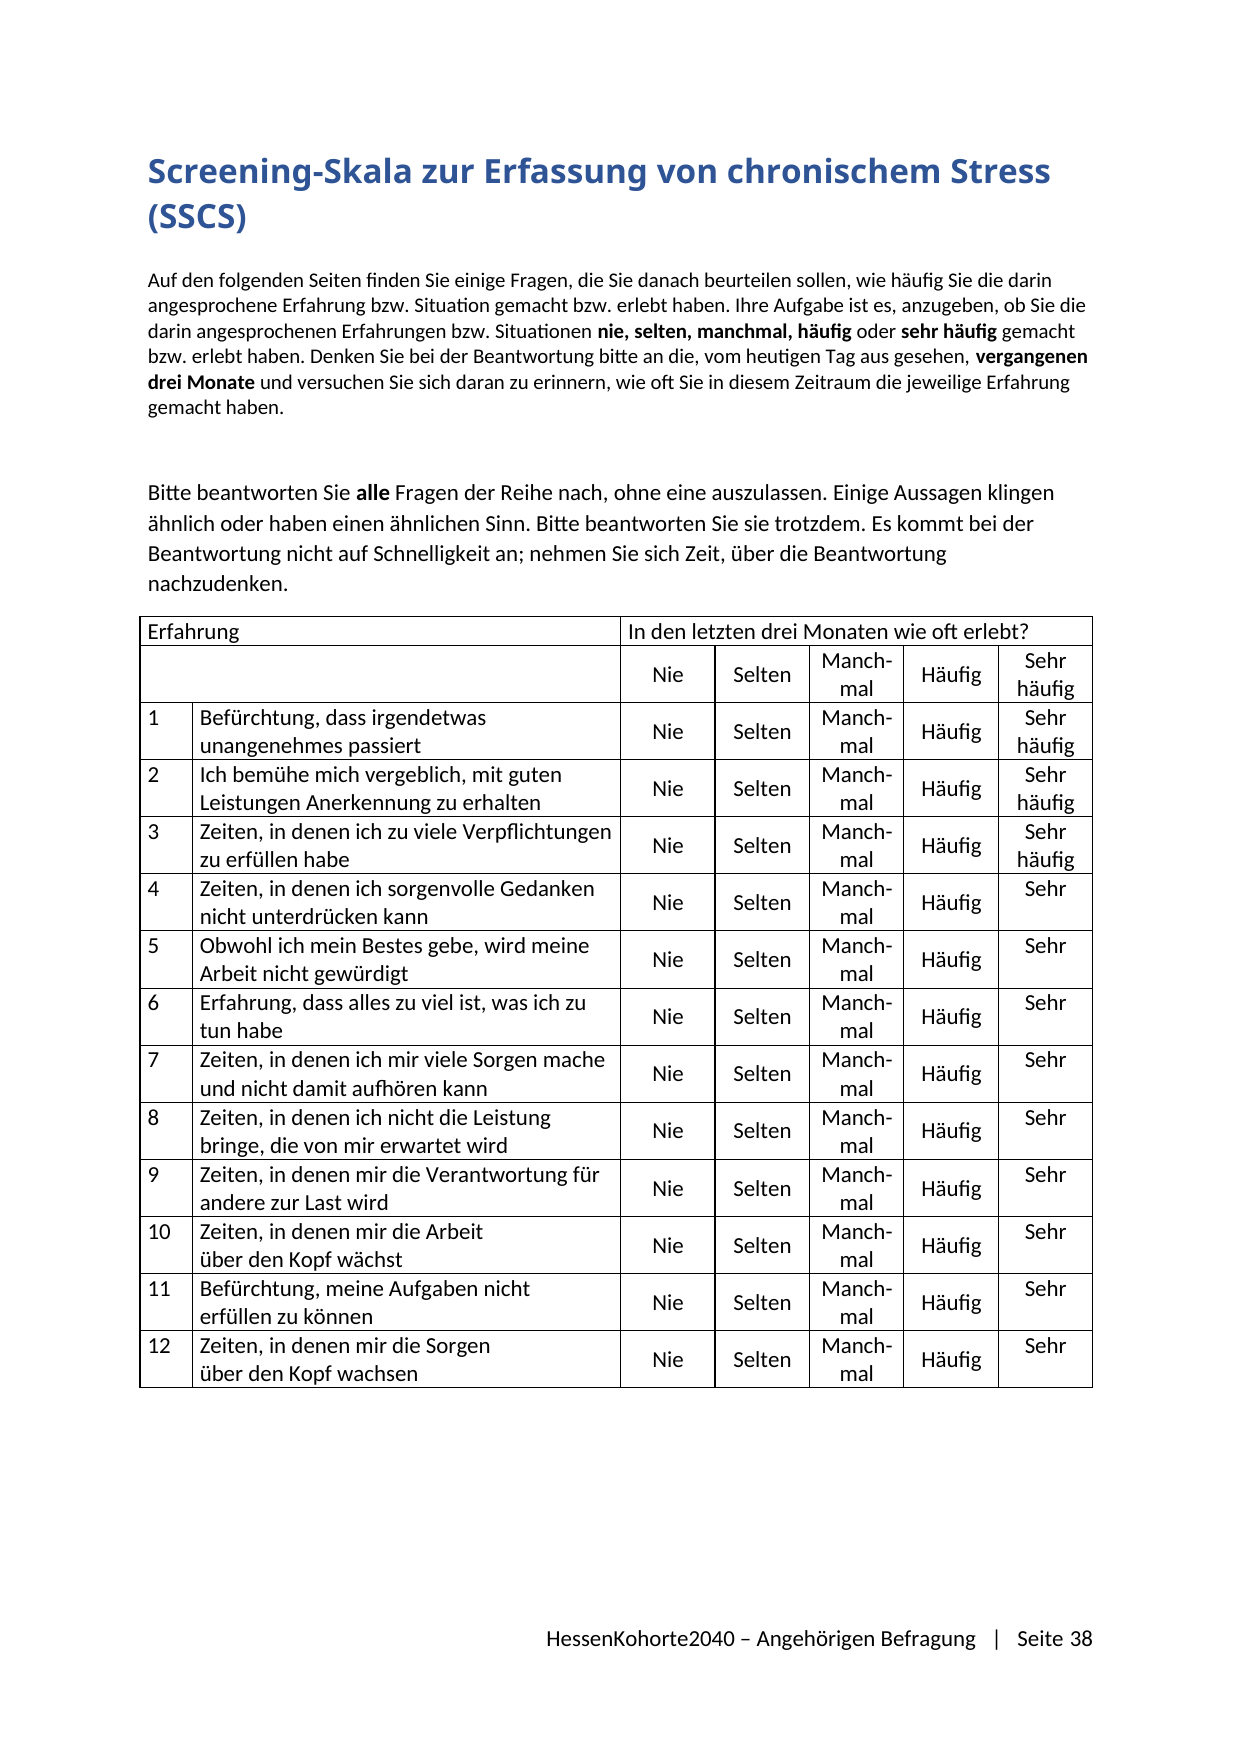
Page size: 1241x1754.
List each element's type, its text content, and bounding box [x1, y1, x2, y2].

table_cell Nie [621, 874, 714, 930]
table_cell 11 [141, 1274, 192, 1330]
table_cell Erfahrung, dass alles zu viel ist, was ich zu tun habe [193, 989, 620, 1044]
table_cell Nie [621, 1274, 714, 1330]
table_cell 12 [141, 1331, 192, 1387]
table_cell Selten [716, 931, 809, 987]
table_cell Sehr häufig [999, 989, 1092, 1044]
table_cell 8 [141, 1103, 192, 1159]
table_cell Manch- mal [810, 989, 903, 1044]
table_cell Manch-mal [810, 703, 903, 759]
table_cell Nie [621, 931, 714, 987]
table_cell 1 [141, 703, 192, 759]
table_cell Sehr häufig [999, 817, 1092, 873]
table_cell Nie [621, 989, 714, 1044]
table_cell Selten [716, 1331, 809, 1387]
table_cell Manch- mal [810, 931, 903, 987]
table_cell Sehr häufig [999, 760, 1092, 816]
table_cell 2 [141, 760, 192, 816]
table_cell Manch- mal [810, 874, 903, 930]
table_cell Selten [716, 817, 809, 873]
table_cell Nie [621, 817, 714, 873]
table_cell Häufig [904, 989, 998, 1044]
table_cell Nie [621, 1160, 714, 1216]
table_cell Sehr häufig [999, 703, 1092, 759]
text Bitte beantworten Sie alle Fragen der Reihe nach, ohne eine auszulassen. Einige Aussagen klingen ähnlich oder haben einen ähnlichen Sinn. Bitte beantworten Sie sie trotzdem. Es kommt bei der Beantwortung nicht auf Schnelligkeit an; nehmen Sie sich Zeit, über die Beantwortung nachzudenken. [148, 478, 1093, 597]
table_cell Manch-mal [810, 817, 903, 873]
table_cell Nie [621, 760, 714, 816]
table_cell Zeiten, in denen ich nicht die Leistung bringe, die von mir erwartet wird [193, 1103, 620, 1159]
table_cell Zeiten, in denen mir die Verantwortung für andere zur Last wird [193, 1160, 620, 1216]
table_cell Häufig [904, 1160, 998, 1216]
table_cell Selten [716, 1217, 809, 1273]
table_cell Manch- mal [810, 1103, 903, 1159]
table_cell Nie [621, 1217, 714, 1273]
table_cell 7 [141, 1046, 192, 1102]
table_cell 9 [141, 1160, 192, 1216]
table_cell Manch- mal [810, 1046, 903, 1102]
table_cell Sehr häufig [999, 1274, 1092, 1330]
table_cell Selten [716, 646, 809, 702]
table_cell Zeiten, in denen ich sorgenvolle Gedanken nicht unterdrücken kann [193, 874, 620, 930]
table_cell Zeiten, in denen ich zu viele Verpflichtungen zu erfüllen habe [193, 817, 620, 873]
table_cell Manch-mal [810, 646, 903, 702]
table_cell Nie [621, 1331, 714, 1387]
table_cell Sehr häufig [999, 1331, 1092, 1387]
table_cell Häufig [904, 1103, 998, 1159]
table_cell Sehr häufig [999, 1160, 1092, 1216]
text Screening-Skala zur Erfassung von chronischem Stress (SSCS) [148, 148, 1093, 238]
table_cell 5 [141, 931, 192, 987]
table_cell Selten [716, 1274, 809, 1330]
table_cell Häufig [904, 703, 998, 759]
table_cell Sehr häufig [999, 1046, 1092, 1102]
table_cell Sehr häufig [999, 1103, 1092, 1159]
table_cell Befürchtung, dass irgendetwas unangenehmes passiert [193, 703, 620, 759]
table_cell Befürchtung, meine Aufgaben nicht erfüllen zu können [193, 1274, 620, 1330]
table_cell Sehr häufig [999, 1217, 1092, 1273]
table_cell Nie [621, 646, 714, 702]
table_cell Selten [716, 874, 809, 930]
table_cell Selten [716, 703, 809, 759]
table_cell Häufig [904, 1046, 998, 1102]
table_cell Selten [716, 1160, 809, 1216]
table_cell Nie [621, 703, 714, 759]
table_cell Nie [621, 1046, 714, 1102]
table_cell Zeiten, in denen mir die Sorgen über den Kopf wachsen [193, 1331, 620, 1387]
table_cell Zeiten, in denen mir die Arbeit über den Kopf wächst [193, 1217, 620, 1273]
table_cell Selten [716, 1046, 809, 1102]
table_cell Häufig [904, 646, 998, 702]
table_cell Selten [716, 989, 809, 1044]
table_cell Sehr häufig [999, 874, 1092, 930]
table_cell Zeiten, in denen ich mir viele Sorgen mache und nicht damit aufhören kann [193, 1046, 620, 1102]
table_cell Häufig [904, 931, 998, 987]
table_cell Ich bemühe mich vergeblich, mit guten Leistungen Anerkennung zu erhalten [193, 760, 620, 816]
table_cell 3 [141, 817, 192, 873]
table_cell Häufig [904, 817, 998, 873]
text Auf den folgenden Seiten finden Sie einige Fragen, die Sie danach beurteilen sollen, wie häufig Sie die darin angesprochene Erfahrung bzw. Situation gemacht bzw. erlebt haben. Ihre Aufgabe ist es, anzugeben, ob Sie die darin angesprochenen Erfahrungen bzw. Situationen nie, selten, manchmal, häufig oder sehr häufig gemacht bzw. erlebt haben. Denken Sie bei der Beantwortung bitte an die, vom heutigen Tag aus gesehen, vergangenen drei Monate und versuchen Sie sich daran zu erinnern, wie oft Sie in diesem Zeitraum die jeweilige Erfahrung gemacht haben. [148, 267, 1093, 420]
table_cell Manch- mal [810, 1274, 903, 1330]
table_cell Selten [716, 760, 809, 816]
table_cell Häufig [904, 1217, 998, 1273]
table_cell [141, 646, 620, 702]
table_cell Häufig [904, 1274, 998, 1330]
table_cell 6 [141, 989, 192, 1044]
table_cell Nie [621, 1103, 714, 1159]
table_cell Manch- mal [810, 1331, 903, 1387]
table_cell Obwohl ich mein Bestes gebe, wird meine Arbeit nicht gewürdigt [193, 931, 620, 987]
table_header Erfahrung [141, 617, 620, 645]
table_cell Sehr häufig [999, 931, 1092, 987]
table_cell 4 [141, 874, 192, 930]
table_cell Selten [716, 1103, 809, 1159]
table_cell Häufig [904, 760, 998, 816]
table_cell Häufig [904, 1331, 998, 1387]
table_cell 10 [141, 1217, 192, 1273]
table_header In den letzten drei Monaten wie oft erlebt? [621, 617, 1092, 645]
table_cell Sehr häufig [999, 646, 1092, 702]
table_cell Manch-mal [810, 760, 903, 816]
table_cell Häufig [904, 874, 998, 930]
table_cell Manch- mal [810, 1160, 903, 1216]
table_cell Manch- mal [810, 1217, 903, 1273]
